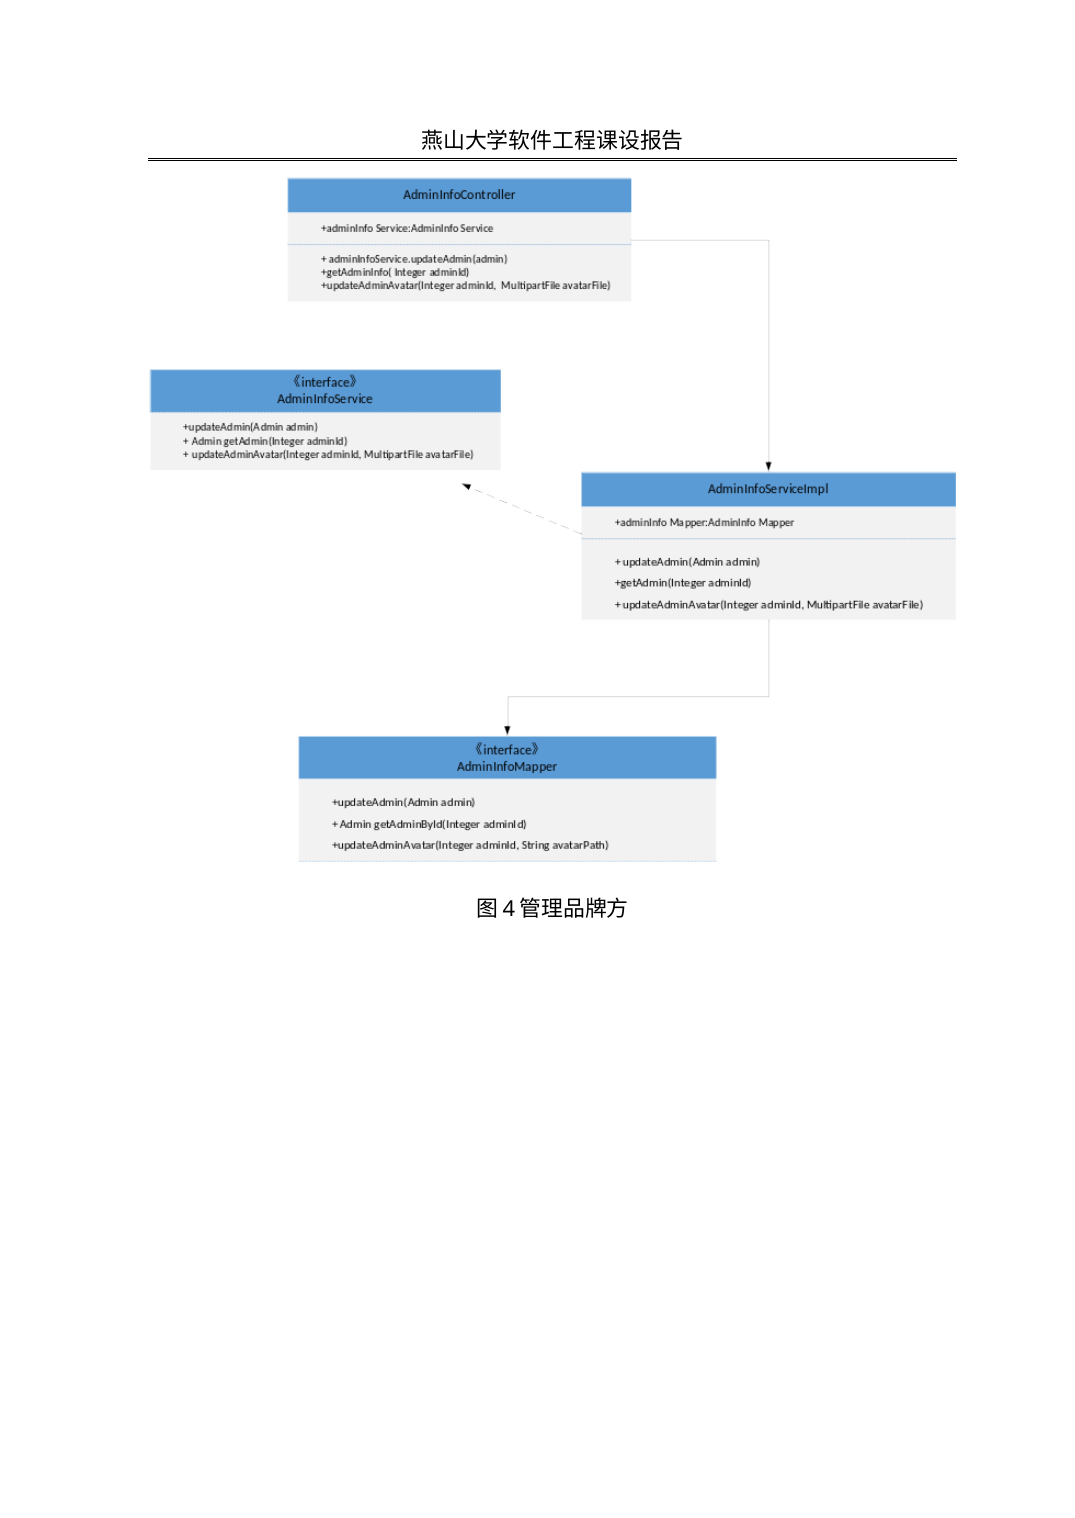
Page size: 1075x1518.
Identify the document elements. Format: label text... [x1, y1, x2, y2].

text 图4管理品牌方 [148, 889, 957, 926]
